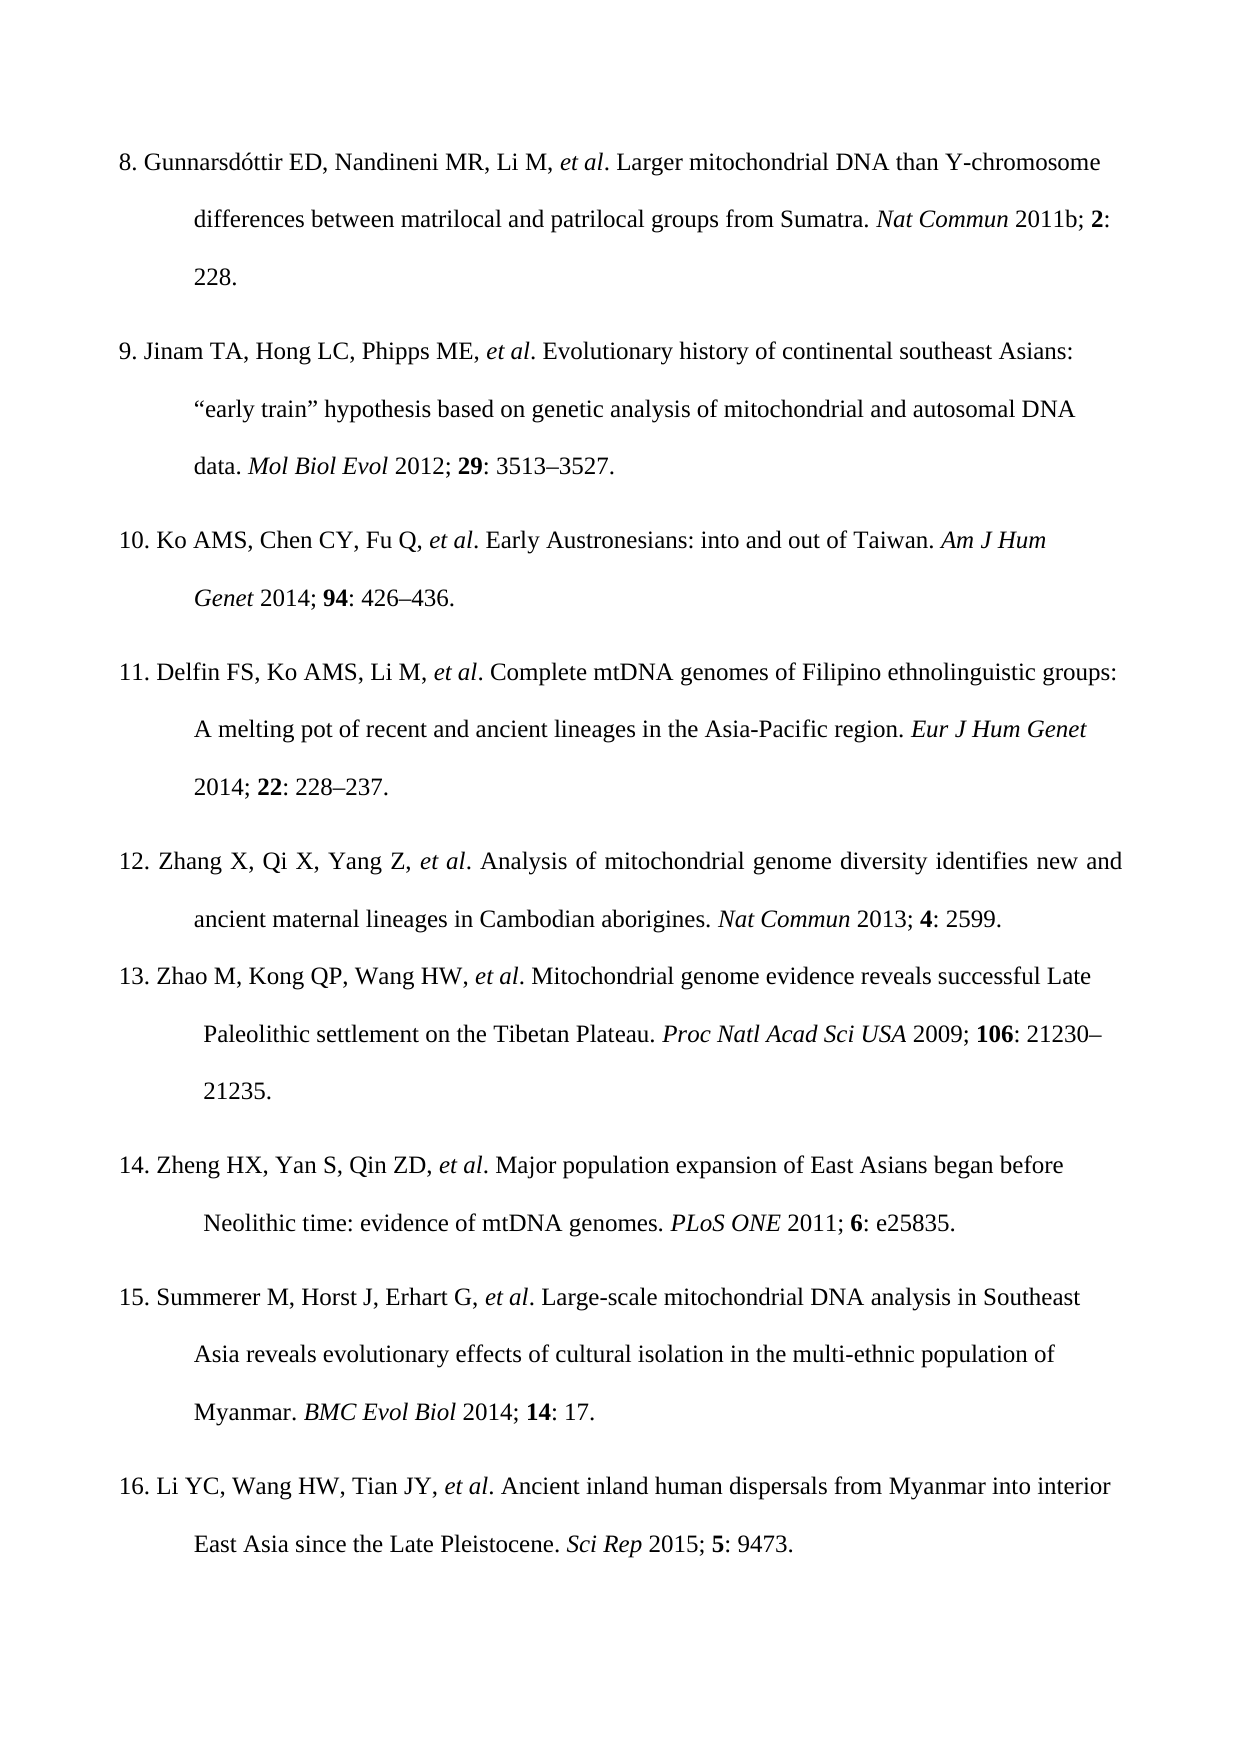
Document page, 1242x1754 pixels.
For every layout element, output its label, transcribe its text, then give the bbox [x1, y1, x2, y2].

text 16. Li YC, Wang HW, Tian JY, et al. Ancient inland human dispersals from Myanmar into interior East Asia since the Late Pleistocene. Sci Rep 2015; 5: 9473. [119, 1471, 1123, 1557]
text 12. Zhang X, Qi X, Yang Z, et al. Analysis of mitochondrial genome diversity identifies new and ancient maternal lineages in Cambodian aborigines. Nat Commun 2013; 4: 2599. [119, 846, 1123, 932]
text 11. Delfin FS, Ko AMS, Li M, et al. Complete mtDNA genomes of Filipino ethnolinguistic groups: A melting pot of recent and ancient lineages in the Asia-Pacific region. Eur J Hum Genet 2014; 22: 228–237. [119, 657, 1123, 801]
text 8. Gunnarsdóttir ED, Nandineni MR, Li M, et al. Larger mitochondrial DNA than Y-chromosome differences between matrilocal and patrilocal groups from Sumatra. Nat Commun 2011b; 2: 228. [119, 147, 1123, 291]
text 15. Summerer M, Horst J, Erhart G, et al. Large-scale mitochondrial DNA analysis in Southeast Asia reveals evolutionary effects of cultural isolation in the multi-ethnic population of Myanmar. BMC Evol Biol 2014; 14: 17. [119, 1282, 1123, 1426]
text 13. Zhao M, Kong QP, Wang HW, et al. Mitochondrial genome evidence reveals successful Late Paleolithic settlement on the Tibetan Plateau. Proc Natl Acad Sci USA 2009; 106: 21230–21235. [119, 961, 1123, 1105]
text 9. Jinam TA, Hong LC, Phipps ME, et al. Evolutionary history of continental southeast Asians: “early train” hypothesis based on genetic analysis of mitochondrial and autosomal DNA data. Mol Biol Evol 2012; 29: 3513–3527. [119, 336, 1123, 480]
text 10. Ko AMS, Chen CY, Fu Q, et al. Early Austronesians: into and out of Taiwan. Am J Hum Genet 2014; 94: 426–436. [119, 525, 1123, 612]
text 14. Zheng HX, Yan S, Qin ZD, et al. Major population expansion of East Asians began before Neolithic time: evidence of mtDNA genomes. PLoS ONE 2011; 6: e25835. [119, 1150, 1123, 1237]
